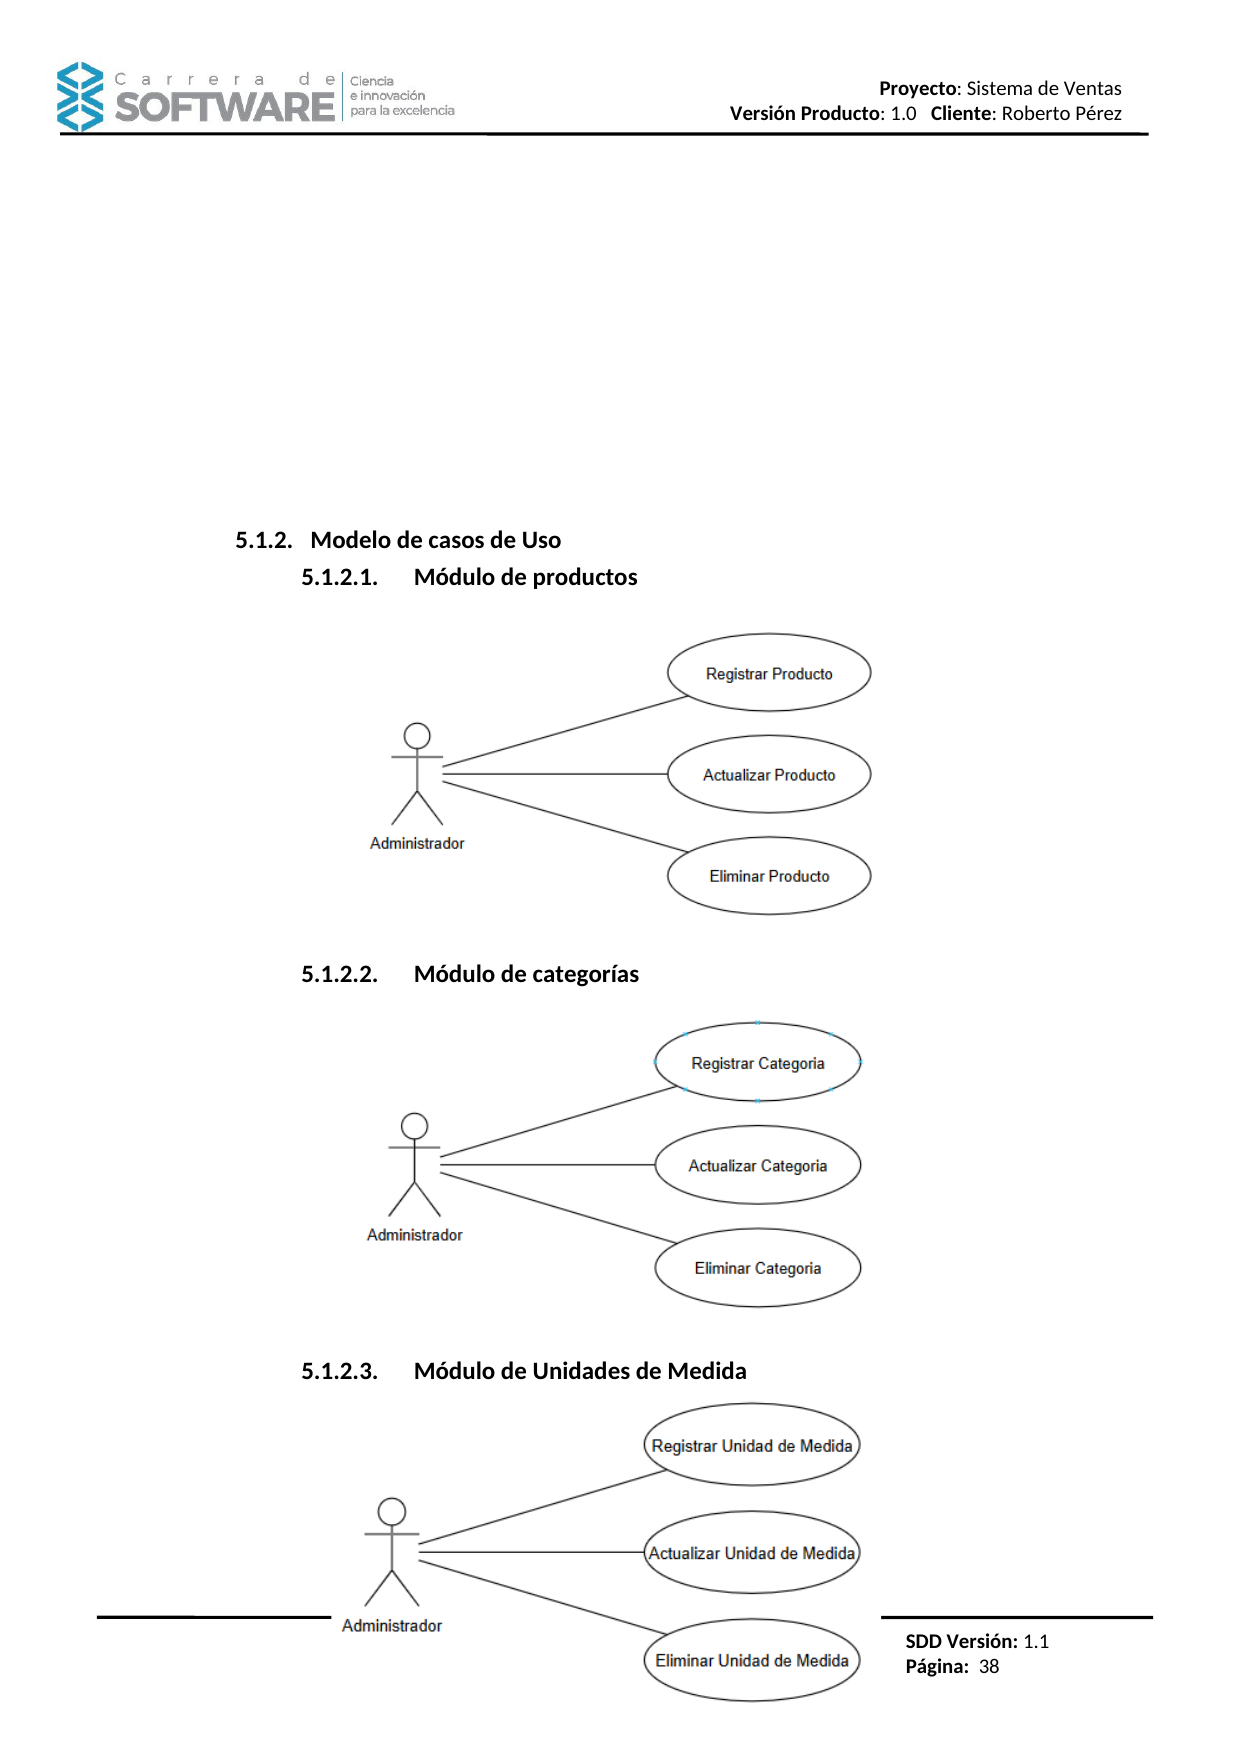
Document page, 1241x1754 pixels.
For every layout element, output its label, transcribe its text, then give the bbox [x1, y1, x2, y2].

list Módulo de Unidades de Medida [301, 1355, 1122, 1385]
list Módulo de categorías [301, 958, 1122, 989]
picture [46, 46, 461, 154]
picture [331, 1397, 882, 1719]
subtitle Modelo de casos de Uso [235, 524, 1122, 555]
picture [348, 623, 892, 923]
picture [350, 1020, 890, 1318]
list Módulo de productos [301, 561, 1122, 592]
